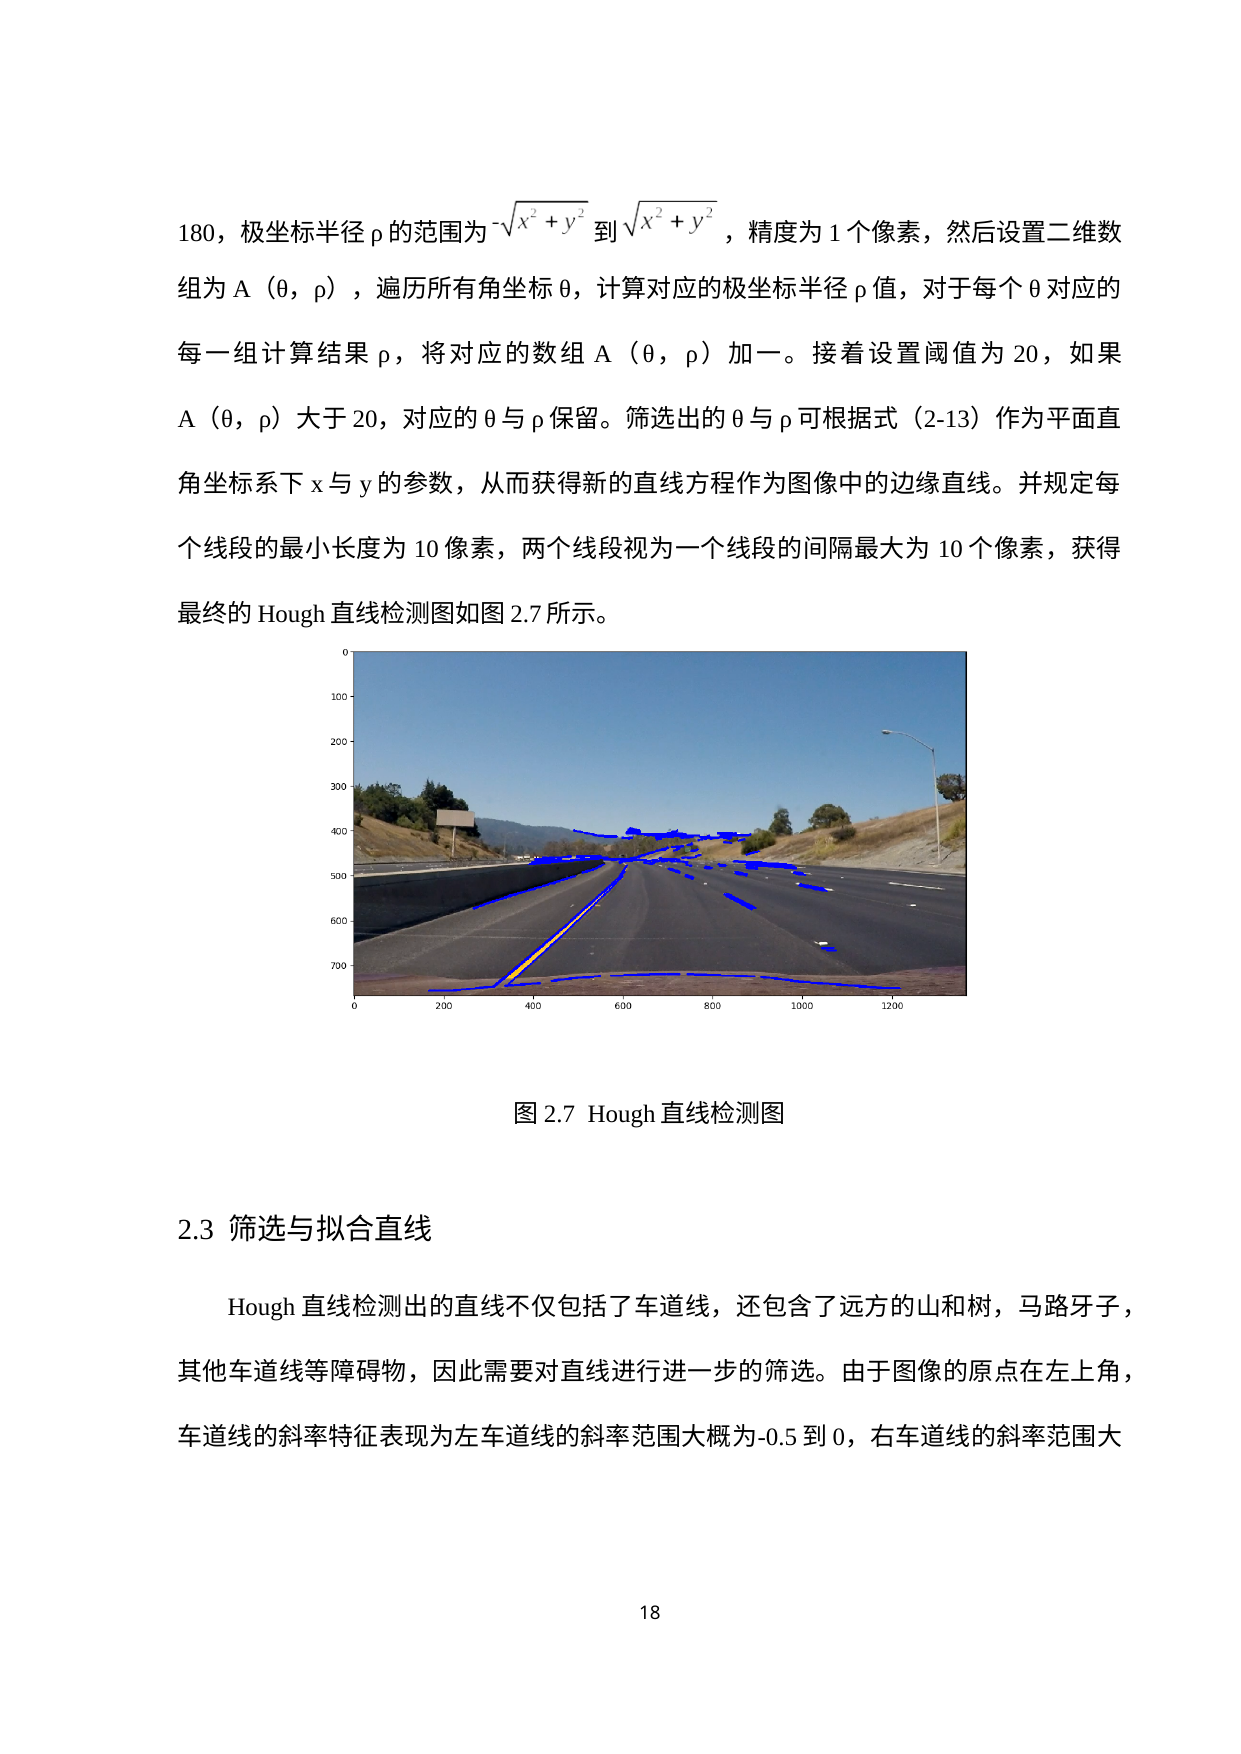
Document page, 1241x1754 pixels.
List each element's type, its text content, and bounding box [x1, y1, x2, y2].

text 2.3 筛选与拟合直线 [177, 1194, 1122, 1259]
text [177, 1272, 1122, 1467]
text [177, 189, 1122, 644]
picture [325, 644, 975, 1014]
text 图2.7 Hough直线检测图 [177, 1079, 1122, 1144]
